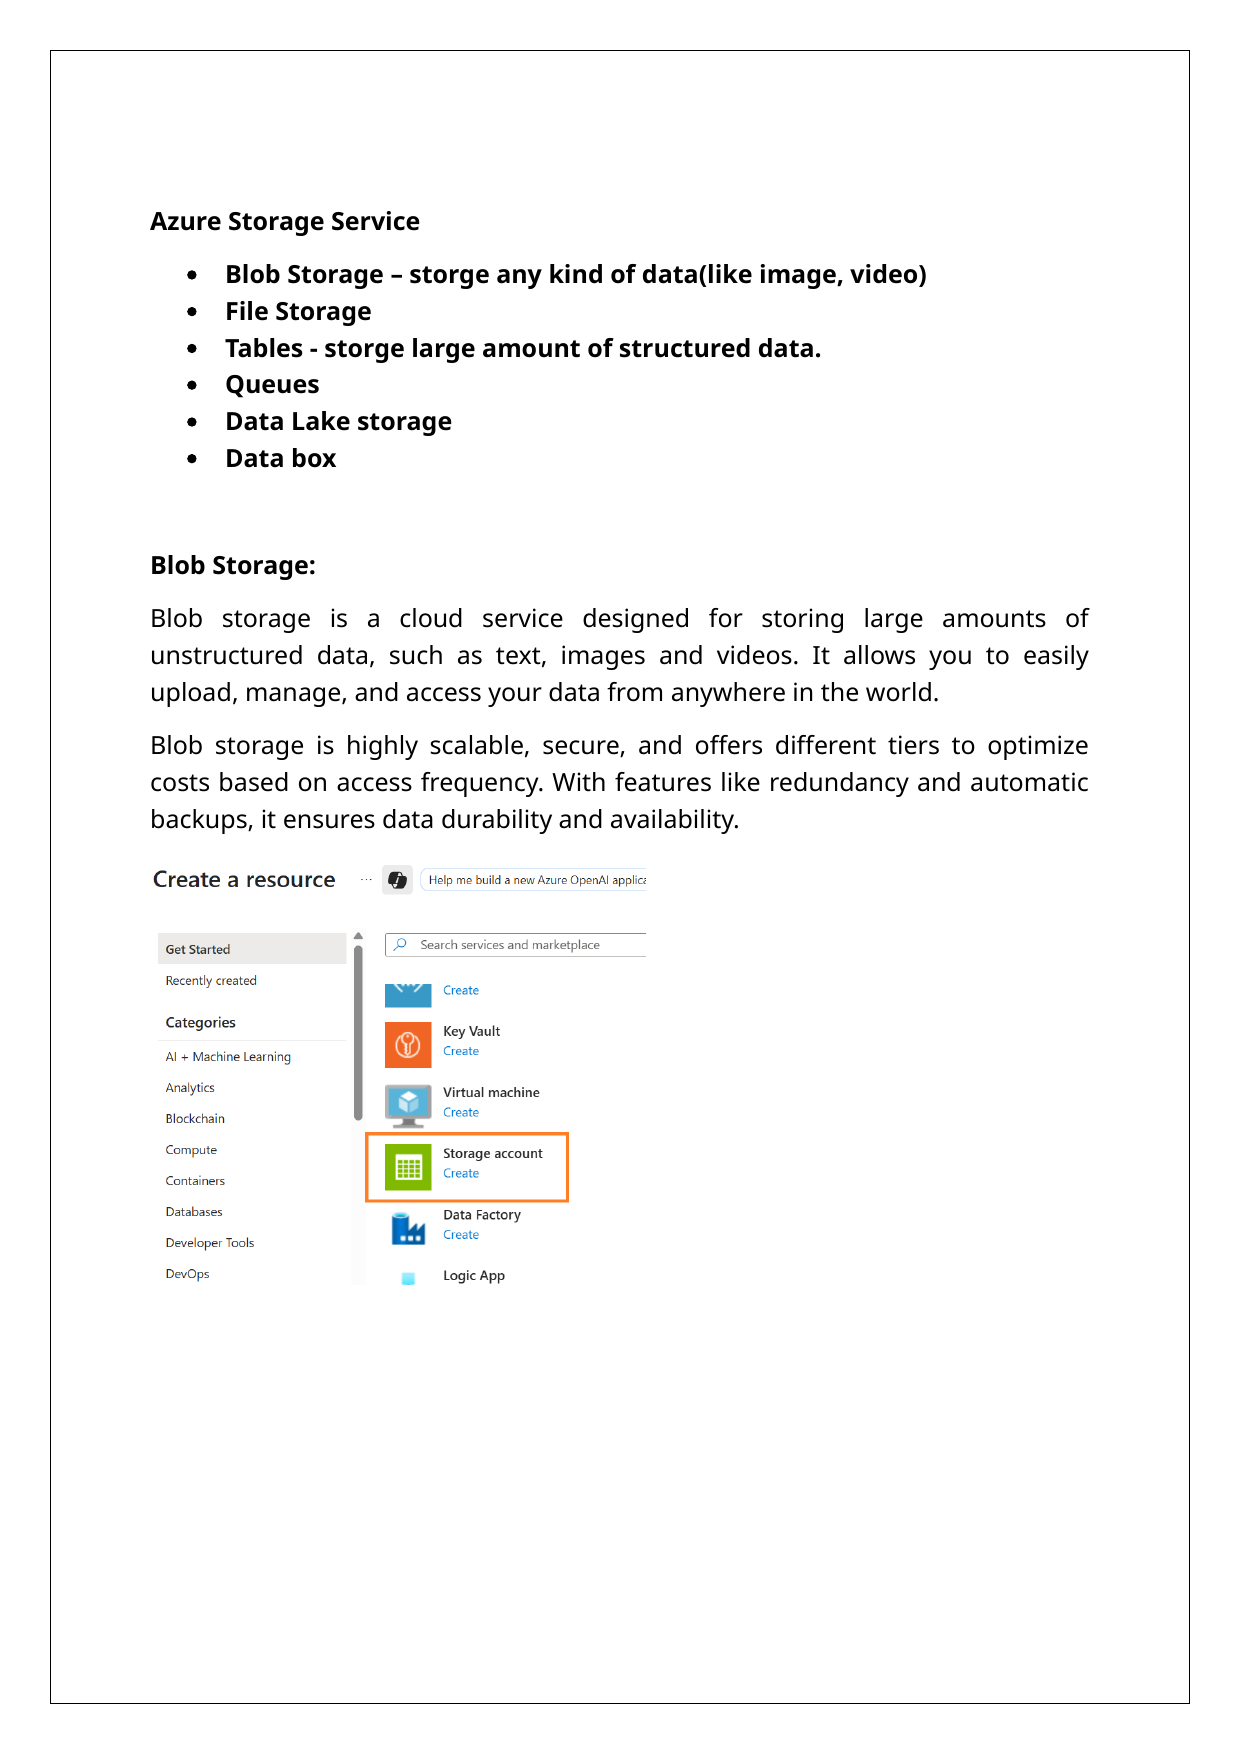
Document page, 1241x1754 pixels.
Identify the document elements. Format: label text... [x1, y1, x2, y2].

list Data box [187, 441, 1090, 475]
text Azure Storage Service [150, 203, 1090, 237]
text Blob Storage: [150, 548, 1090, 582]
text Blob storage is a cloud service designed for storing large amounts of unstructured data, such as text, images and videos. It allows you to easily upload, manage, and access your data from anywhere in the world. [150, 601, 1090, 709]
list File Storage [187, 294, 1090, 328]
list Blob Storage – storge any kind of data(like image, video) [187, 257, 1090, 291]
picture [150, 855, 646, 1285]
list Tables - storge large amount of structured data. [187, 330, 1090, 364]
list Queues [187, 367, 1090, 401]
list Data Lake storage [187, 404, 1090, 438]
text Blob storage is highly scalable, secure, and offers different tiers to optimize costs based on access frequency. With features like redundancy and automatic backups, it ensures data durability and availability. [150, 728, 1090, 836]
